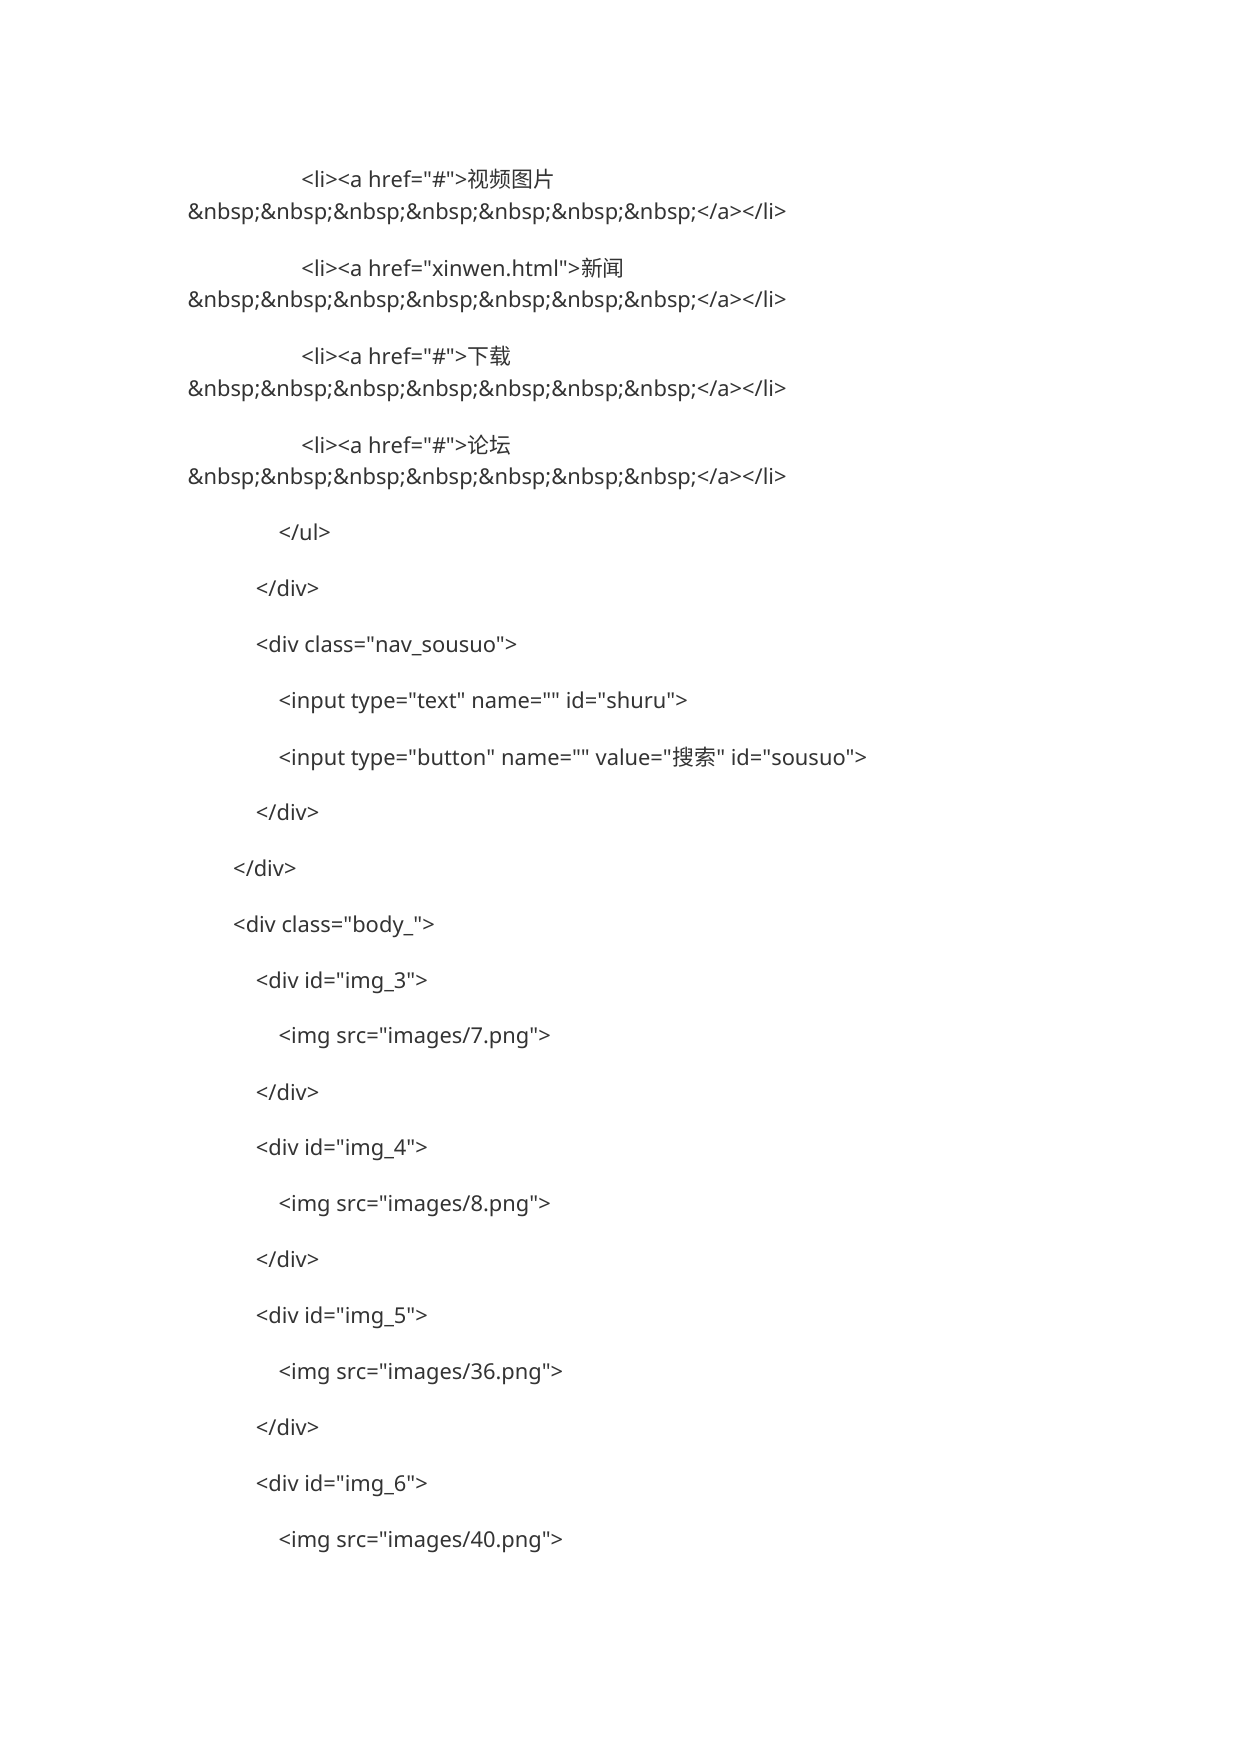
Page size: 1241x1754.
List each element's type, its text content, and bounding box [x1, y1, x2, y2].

text </div> [187, 1411, 1053, 1443]
text <img src="images/36.png"> [187, 1355, 1053, 1387]
text <div id="img_5"> [187, 1299, 1053, 1331]
text <div id="img_3"> [187, 963, 1053, 996]
text <li><a href="#">论坛&nbsp;&nbsp;&nbsp;&nbsp;&nbsp;&nbsp;&nbsp;</a></li> [187, 427, 1053, 492]
text <img src="images/8.png"> [187, 1187, 1053, 1219]
text <li><a href="#">下载&nbsp;&nbsp;&nbsp;&nbsp;&nbsp;&nbsp;&nbsp;</a></li> [187, 339, 1053, 404]
text <li><a href="#">视频图片&nbsp;&nbsp;&nbsp;&nbsp;&nbsp;&nbsp;&nbsp;</a></li> [187, 162, 1053, 227]
text </div> [187, 1243, 1053, 1275]
text <div id="img_6"> [187, 1467, 1053, 1499]
text </div> [187, 851, 1053, 884]
text <div class="body_"> [187, 907, 1053, 940]
text </div> [187, 795, 1053, 828]
text </div> [187, 1075, 1053, 1108]
text <input type="text" name="" id="shuru"> [187, 683, 1053, 716]
text <div id="img_4"> [187, 1131, 1053, 1163]
text <img src="images/7.png"> [187, 1019, 1053, 1052]
text <div class="nav_sousuo"> [187, 628, 1053, 660]
text <img src="images/40.png"> [187, 1523, 1053, 1555]
text </ul> [187, 516, 1053, 548]
text </div> [187, 572, 1053, 604]
text <input type="button" name="" value="搜索" id="sousuo"> [187, 739, 1053, 772]
text <li><a href="xinwen.html">新闻&nbsp;&nbsp;&nbsp;&nbsp;&nbsp;&nbsp;&nbsp;</a></li> [187, 250, 1053, 315]
